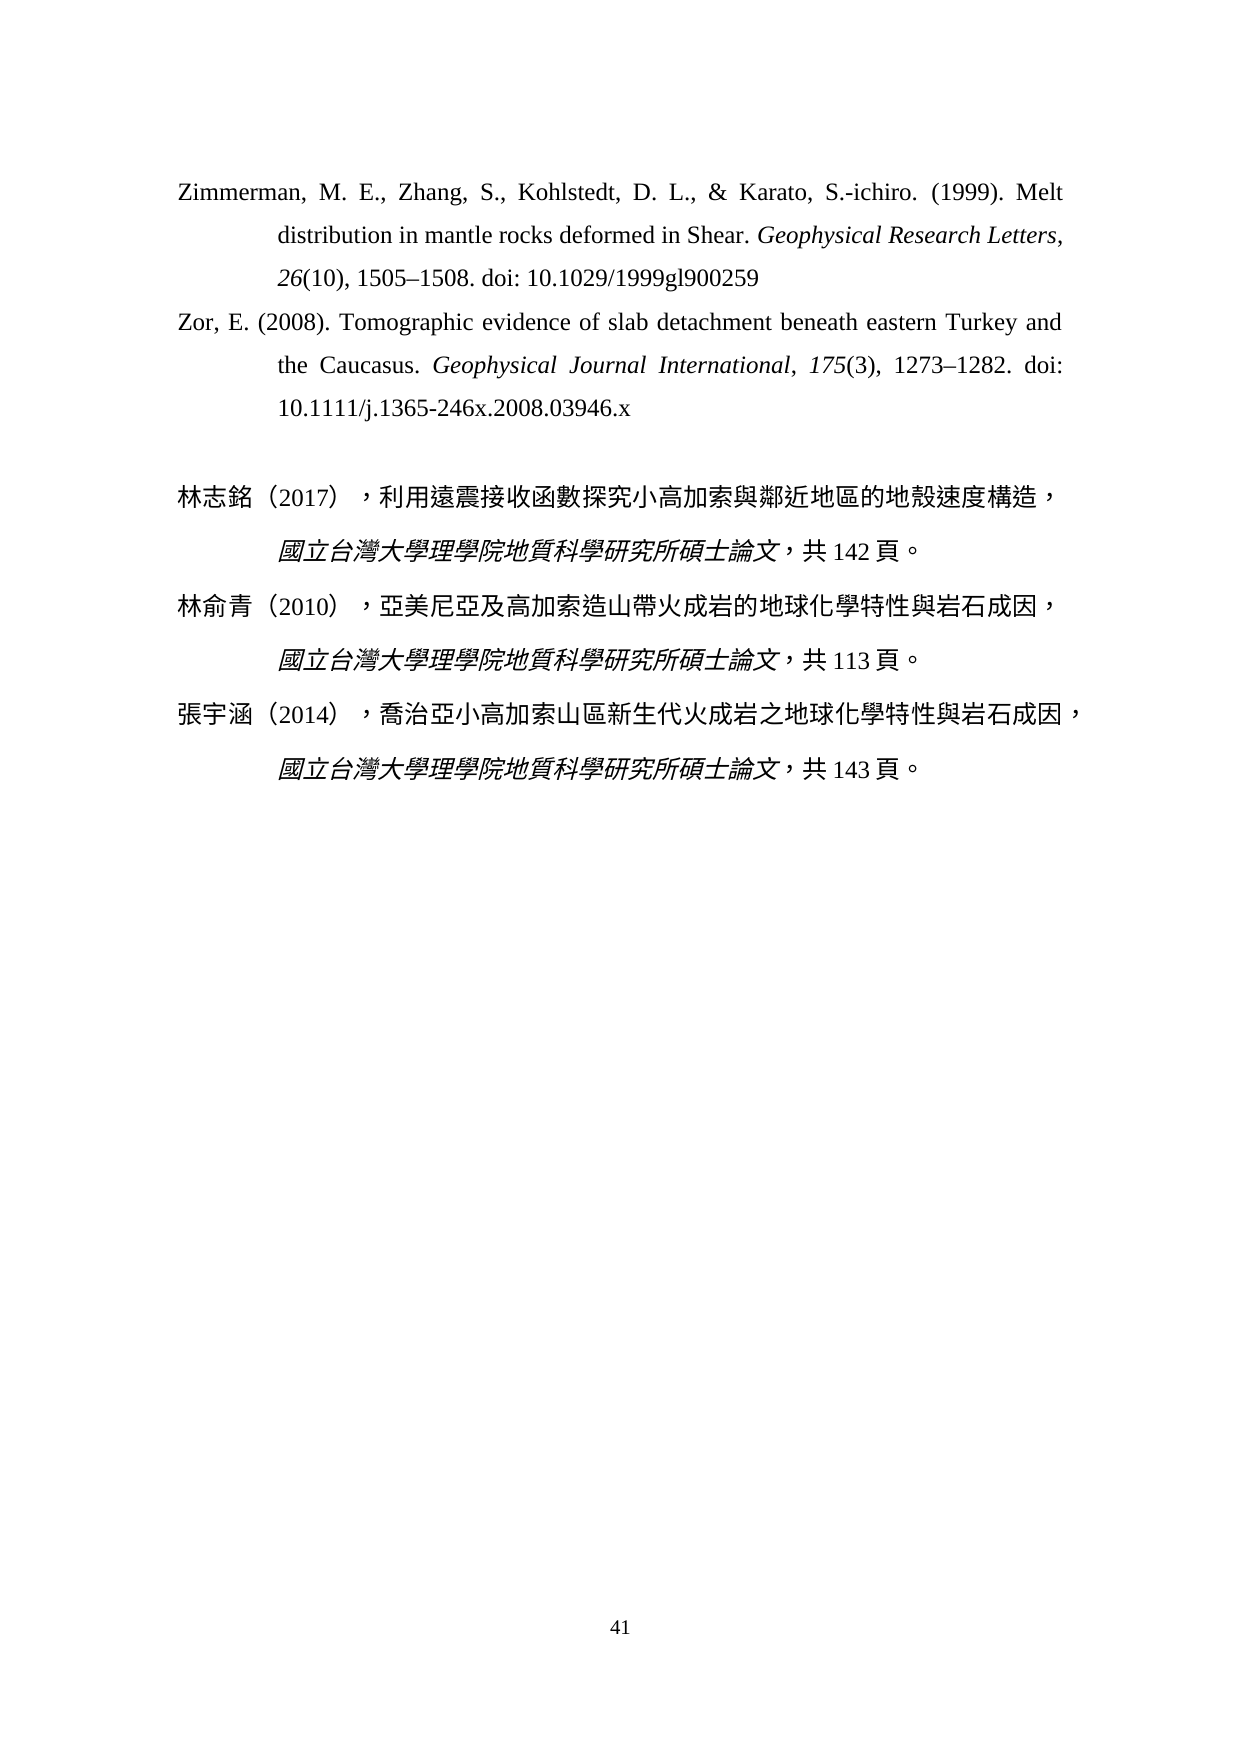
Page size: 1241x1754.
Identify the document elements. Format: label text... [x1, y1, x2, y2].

text Zor, E. (2008). Tomographic evidence of slab detachment beneath eastern Turkey and the Caucasus. Geophysical Journal International, 175(3), 1273–1282. doi: 10.1111/j.1365-246x.2008.03946.x [177, 307, 1063, 422]
text 林志銘（2017），利用遠震接收函數探究小高加索與鄰近地區的地殼速度構造，國立台灣大學理學院地質科學研究所碩士論文，共142頁。 [177, 477, 1063, 568]
text Zimmerman, M. E., Zhang, S., Kohlstedt, D. L., & Karato, S.-ichiro. (1999). Melt distribution in mantle rocks deformed in Shear. Geophysical Research Letters, 26(10), 1505–1508. doi: 10.1029/1999gl900259 [177, 177, 1063, 292]
text 張宇涵（2014），喬治亞小高加索山區新生代火成岩之地球化學特性與岩石成因，國立台灣大學理學院地質科學研究所碩士論文，共143頁。 [177, 695, 1063, 785]
text 林俞青（2010），亞美尼亞及高加索造山帶火成岩的地球化學特性與岩石成因，國立台灣大學理學院地質科學研究所碩士論文，共113頁。 [177, 586, 1063, 677]
